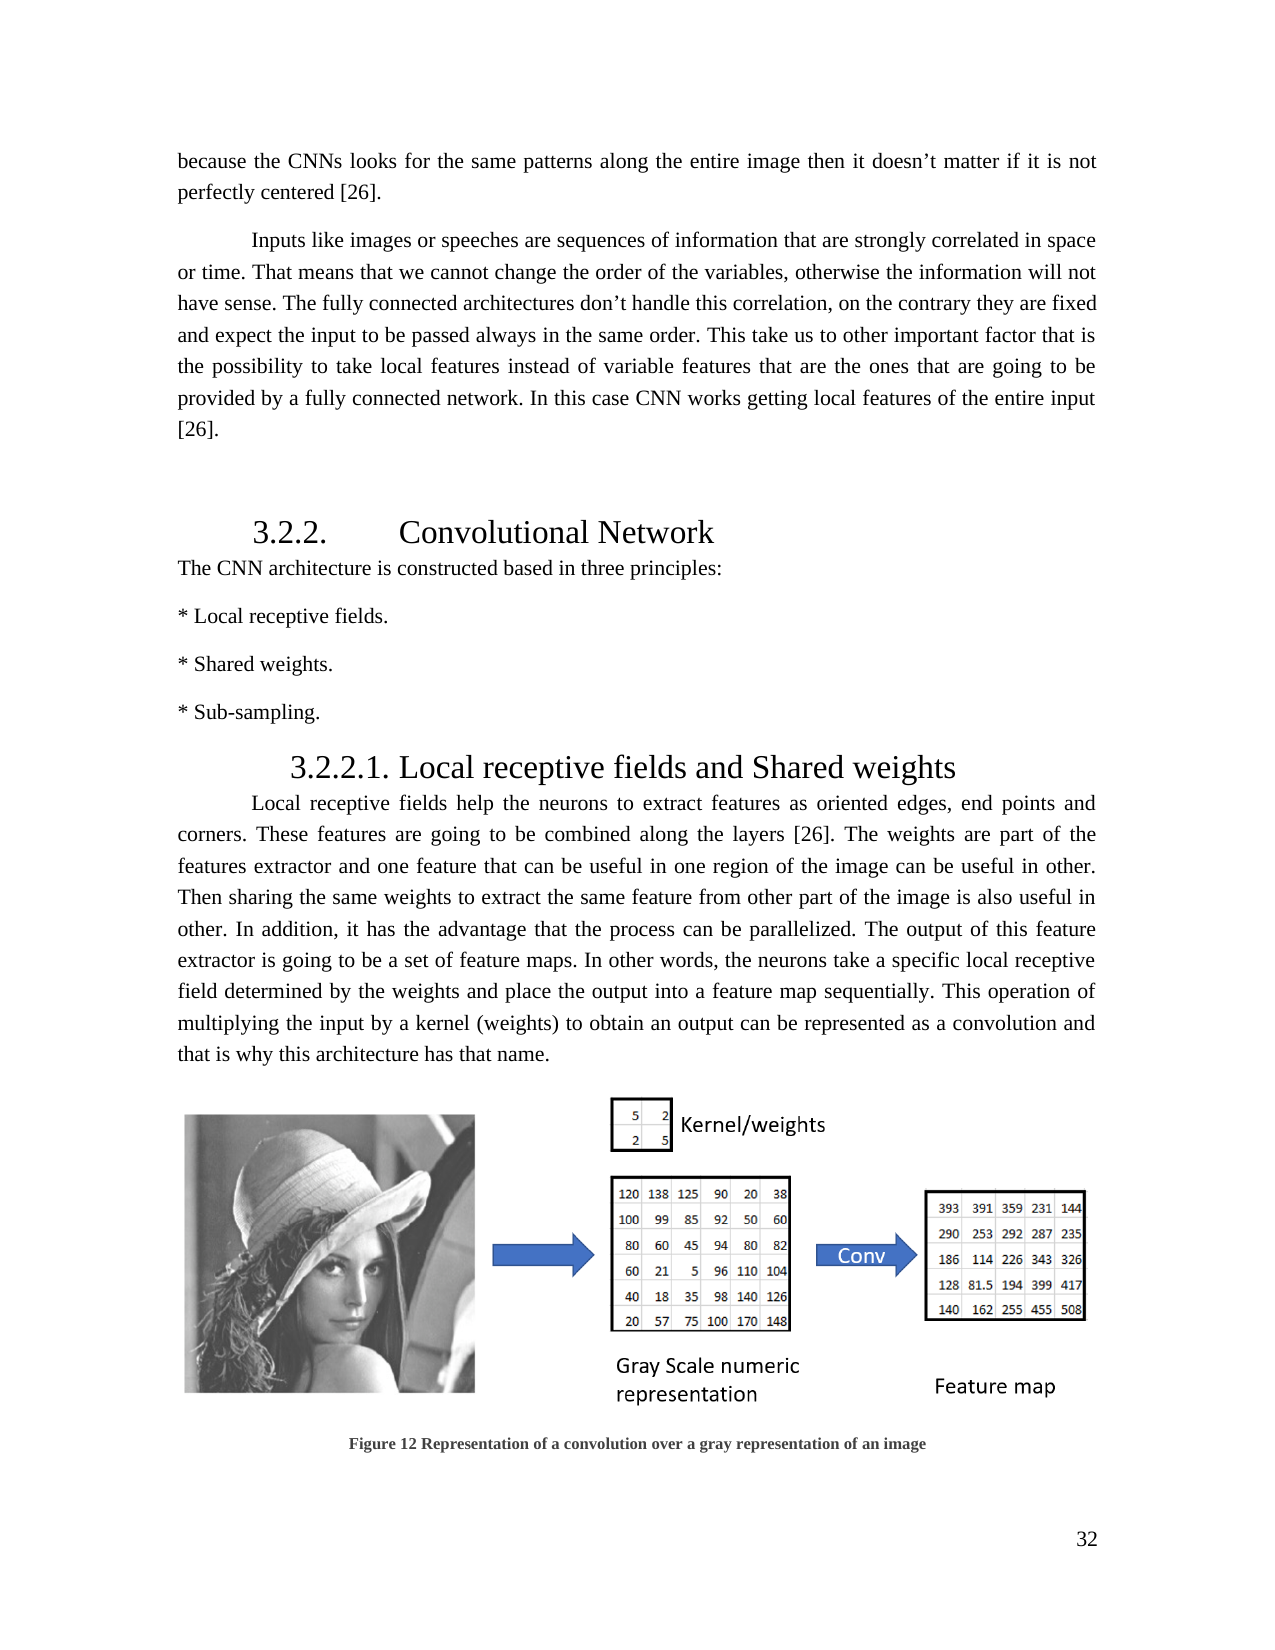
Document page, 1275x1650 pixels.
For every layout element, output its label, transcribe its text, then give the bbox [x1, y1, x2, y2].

text Figure 12 Representation of a convolution over a gray representation of an image [177, 1434, 1098, 1453]
text Local receptive fields help the neurons to extract features as oriented edges, end points and corners. These features are going to be combined along the layers [26]. The weights are part of the features extractor and one feature that can be useful in one region of the image can be useful in other. Then sharing the same weights to extract the same feature from other part of the image is also useful in other. In addition, it has the advantage that the process can be parallelized. The output of this feature extractor is going to be a set of feature maps. In other words, the neurons take a specific local receptive field determined by the weights and place the output into a feature map sequentially. This operation of multiplying the input by a kernel (weights) to obtain an output can be represented as a convolution and that is why this architecture has that name. [177, 790, 1098, 1067]
text * Sub-sampling. [177, 699, 1098, 724]
subtitle Local receptive fields and Shared weights [290, 747, 1098, 786]
picture [177, 1089, 1098, 1411]
subtitle Convolutional Network [252, 512, 1098, 551]
text The CNN architecture is constructed based in three principles: [177, 555, 1098, 580]
text * Shared weights. [177, 651, 1098, 676]
text Inputs like images or speeches are sequences of information that are strongly correlated in space or time. That means that we cannot change the order of the variables, otherwise the information will not have sense. The fully connected architectures don’t handle this correlation, on the contrary they are fixed and expect the input to be passed always in the same order. This take us to other important factor that is the possibility to take local features instead of variable features that are the ones that are going to be provided by a fully connected network. In this case CNN works getting local features of the entire input [26]. [177, 227, 1098, 441]
text * Local receptive fields. [177, 603, 1098, 628]
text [177, 148, 1098, 204]
